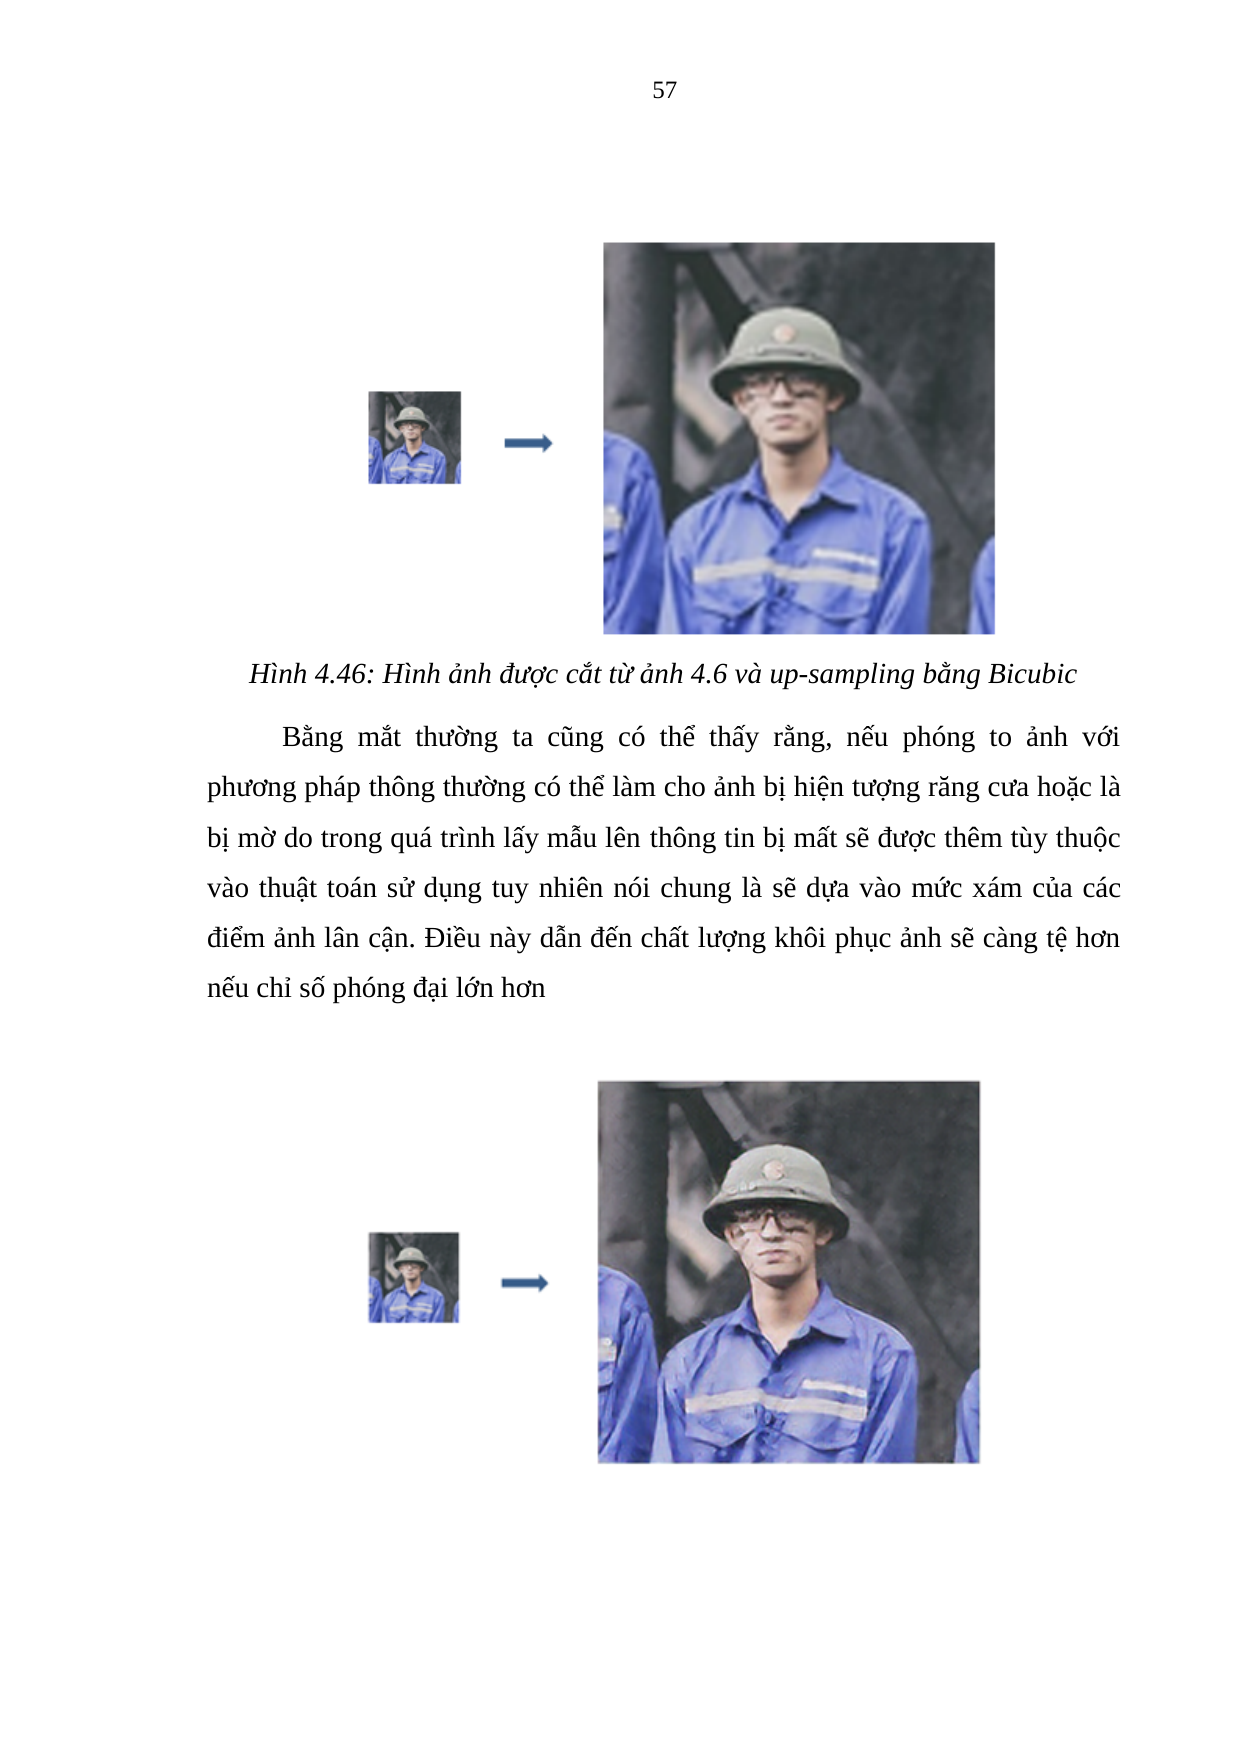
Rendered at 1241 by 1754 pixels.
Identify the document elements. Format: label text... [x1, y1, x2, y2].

text Bằng mắt thường ta cũng có thể thấy rằng, nếu phóng to ảnh với phương pháp thông thường có thể làm cho ảnh bị hiện tượng răng cưa hoặc là bị mờ do trong quá trình lấy mẫu lên thông tin bị mất sẽ được thêm tùy thuộc vào thuật toán sử dụng tuy nhiên nói chung là sẽ dựa vào mức xám của các điểm ảnh lân cận. Điều này dẫn đến chất lượng khôi phục ảnh sẽ càng tệ hơn nếu chỉ số phóng đại lớn hơn [207, 719, 1122, 1004]
picture [340, 1071, 989, 1472]
picture [326, 235, 1003, 644]
text Hình .: Hình ảnh được cắt từ ảnh 4.6 và up-sampling bằng Bicubic [207, 656, 1122, 690]
